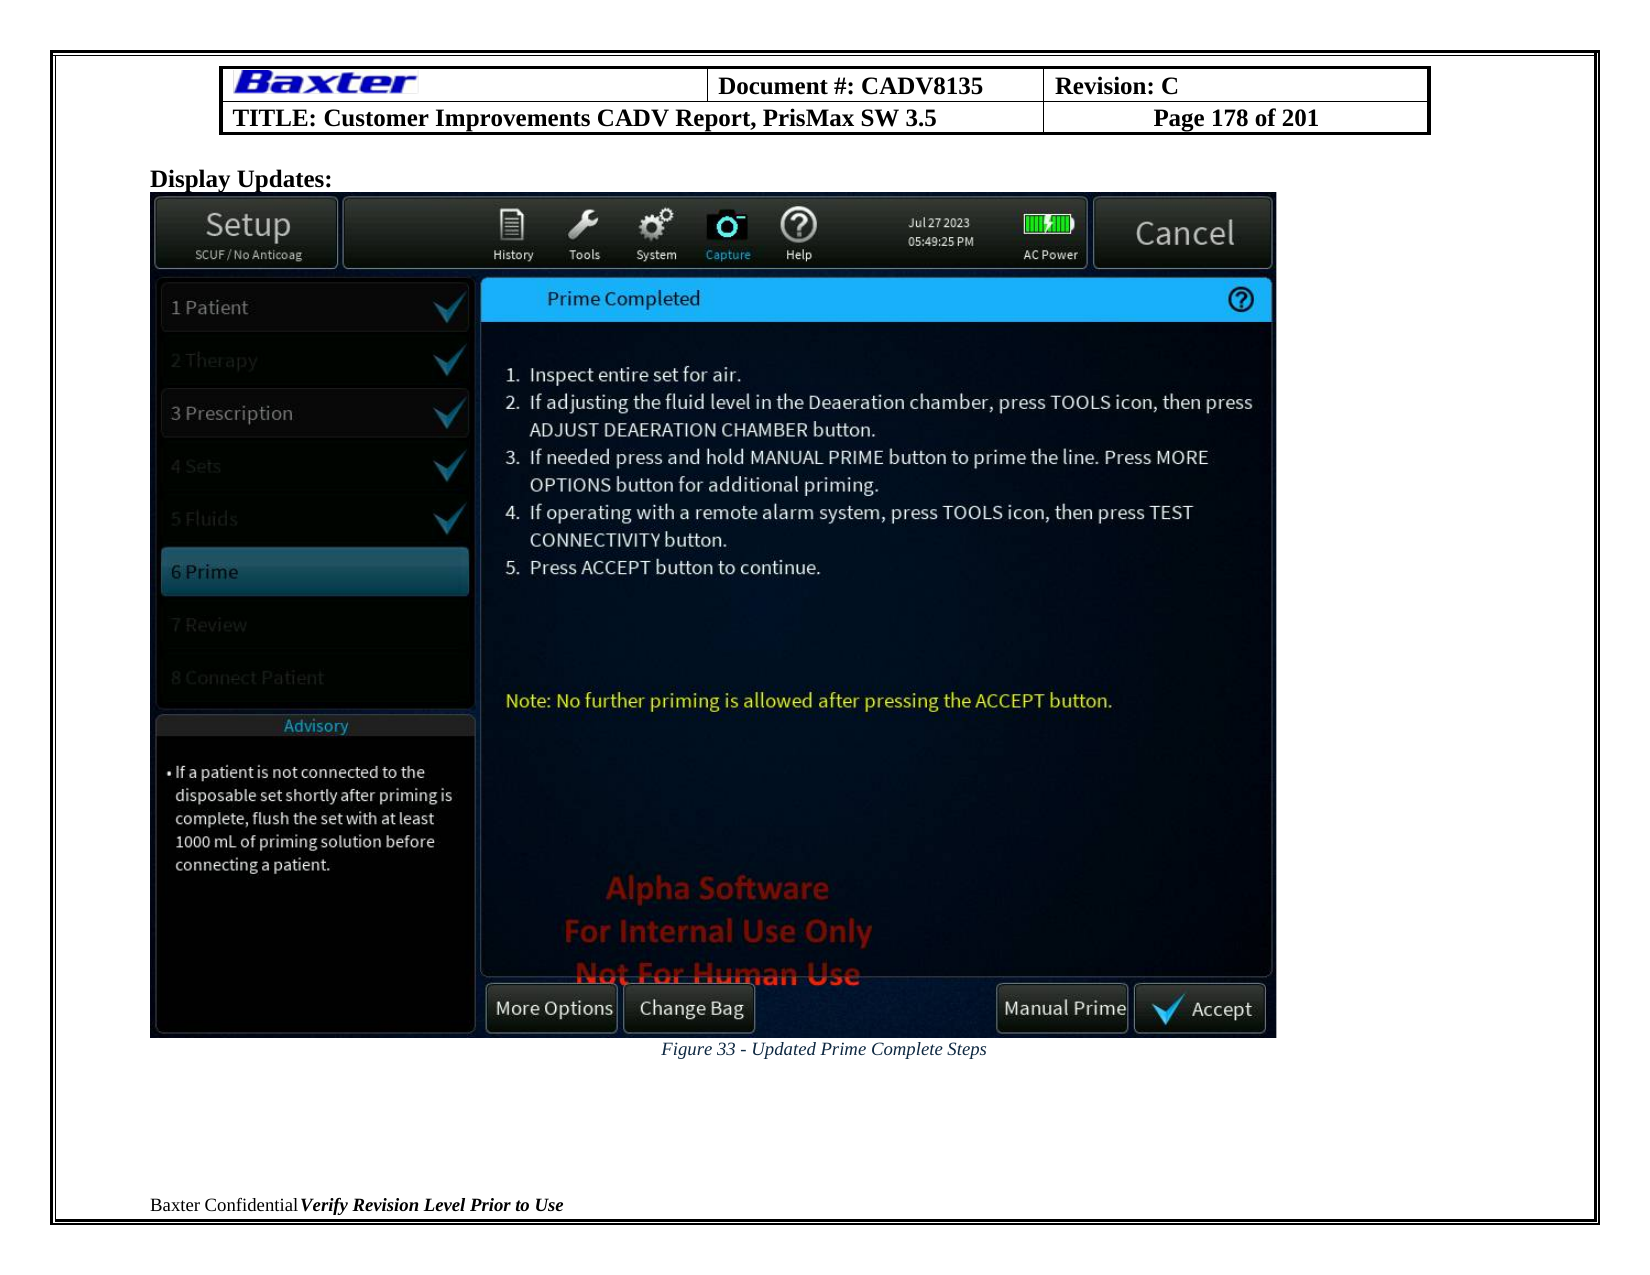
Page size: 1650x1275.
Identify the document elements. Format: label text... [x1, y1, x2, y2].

picture [150, 192, 1277, 1038]
text Display Updates: [150, 164, 1500, 193]
picture [232, 70, 420, 96]
